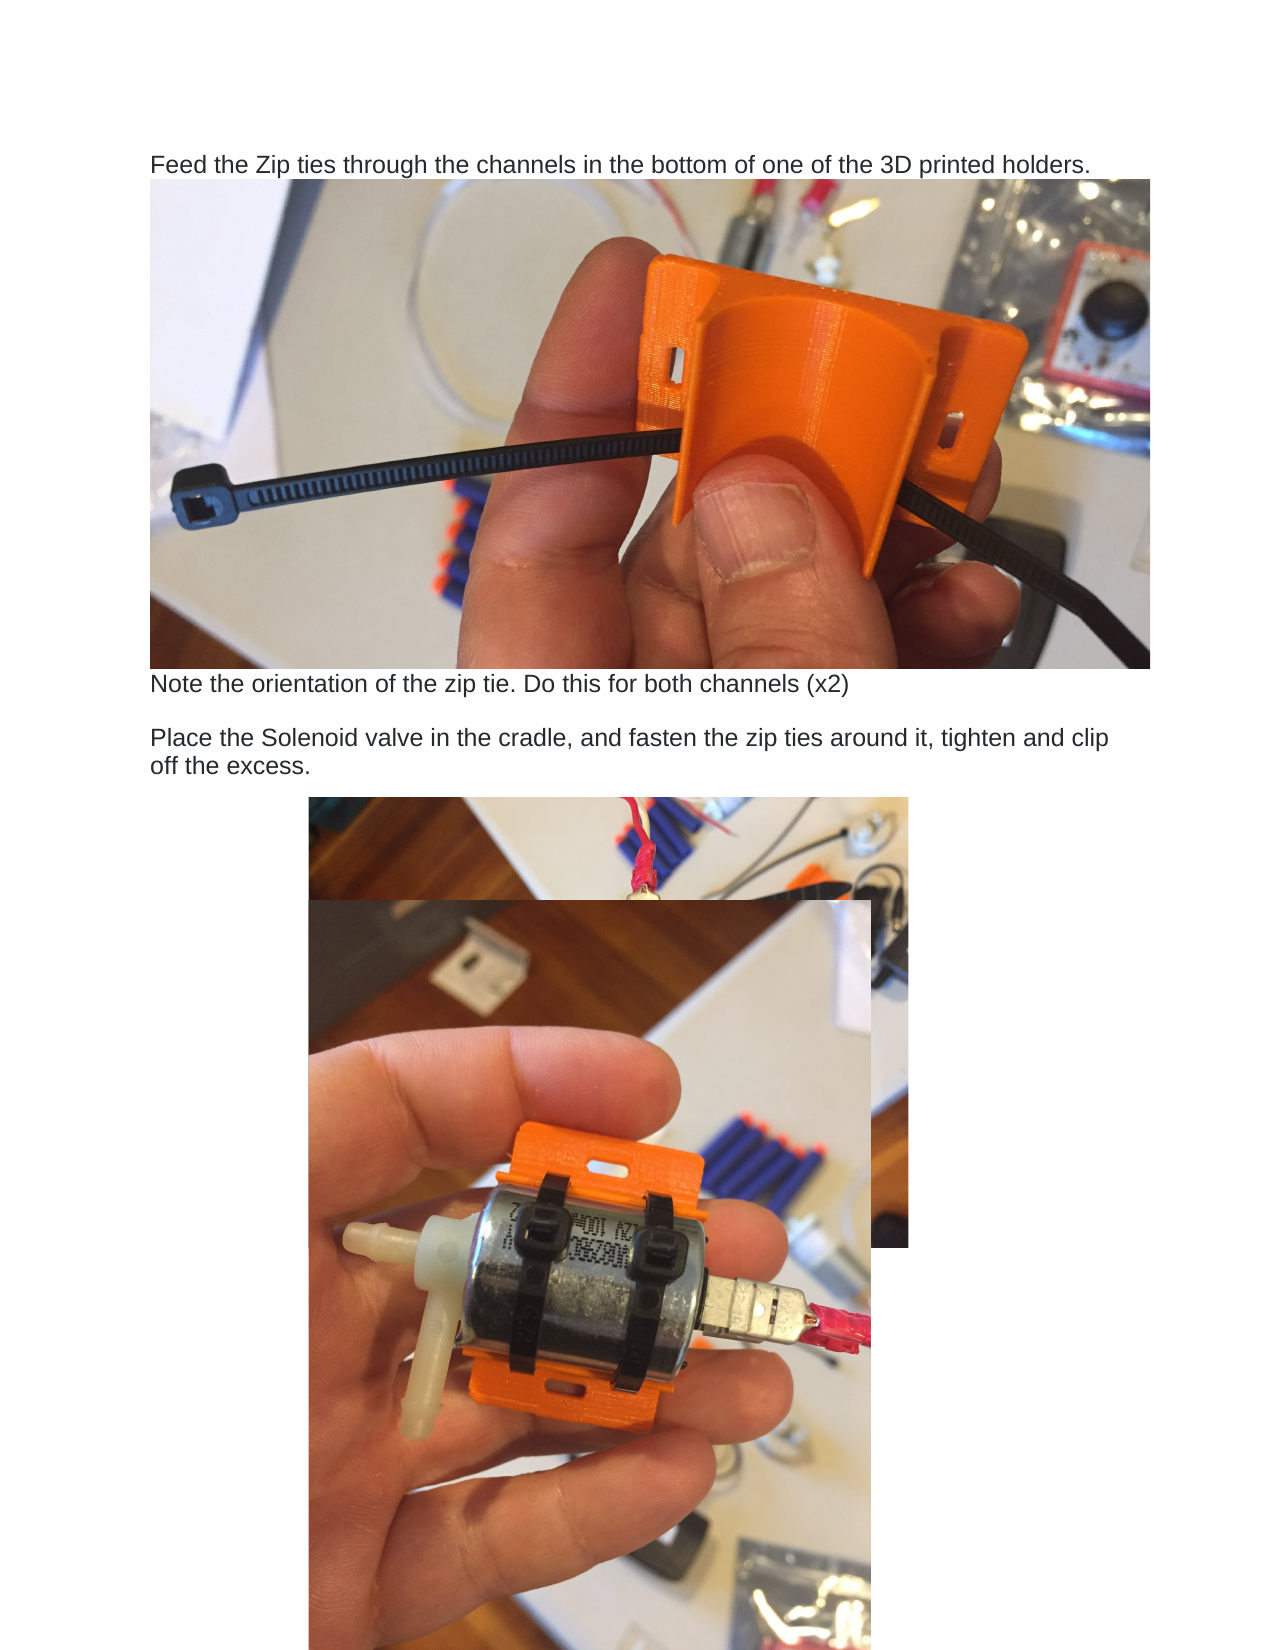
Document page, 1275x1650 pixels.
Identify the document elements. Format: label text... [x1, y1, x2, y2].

text Feed the Zip ties through the channels in the bottom of one of the 3D printed holders. Note the orientation of the zip tie. Do this for both channels (x2) [150, 669, 1125, 697]
picture [308, 797, 909, 1650]
text Place the Solenoid valve in the cradle, and fasten the zip ties around it, tighten and clip off the excess. [150, 722, 1125, 780]
text Feed the Zip ties through the channels in the bottom of one of the 3D printed holders. Note the orientation of the zip tie. Do this for both channels (x2) [150, 150, 1125, 179]
picture [150, 179, 1151, 669]
